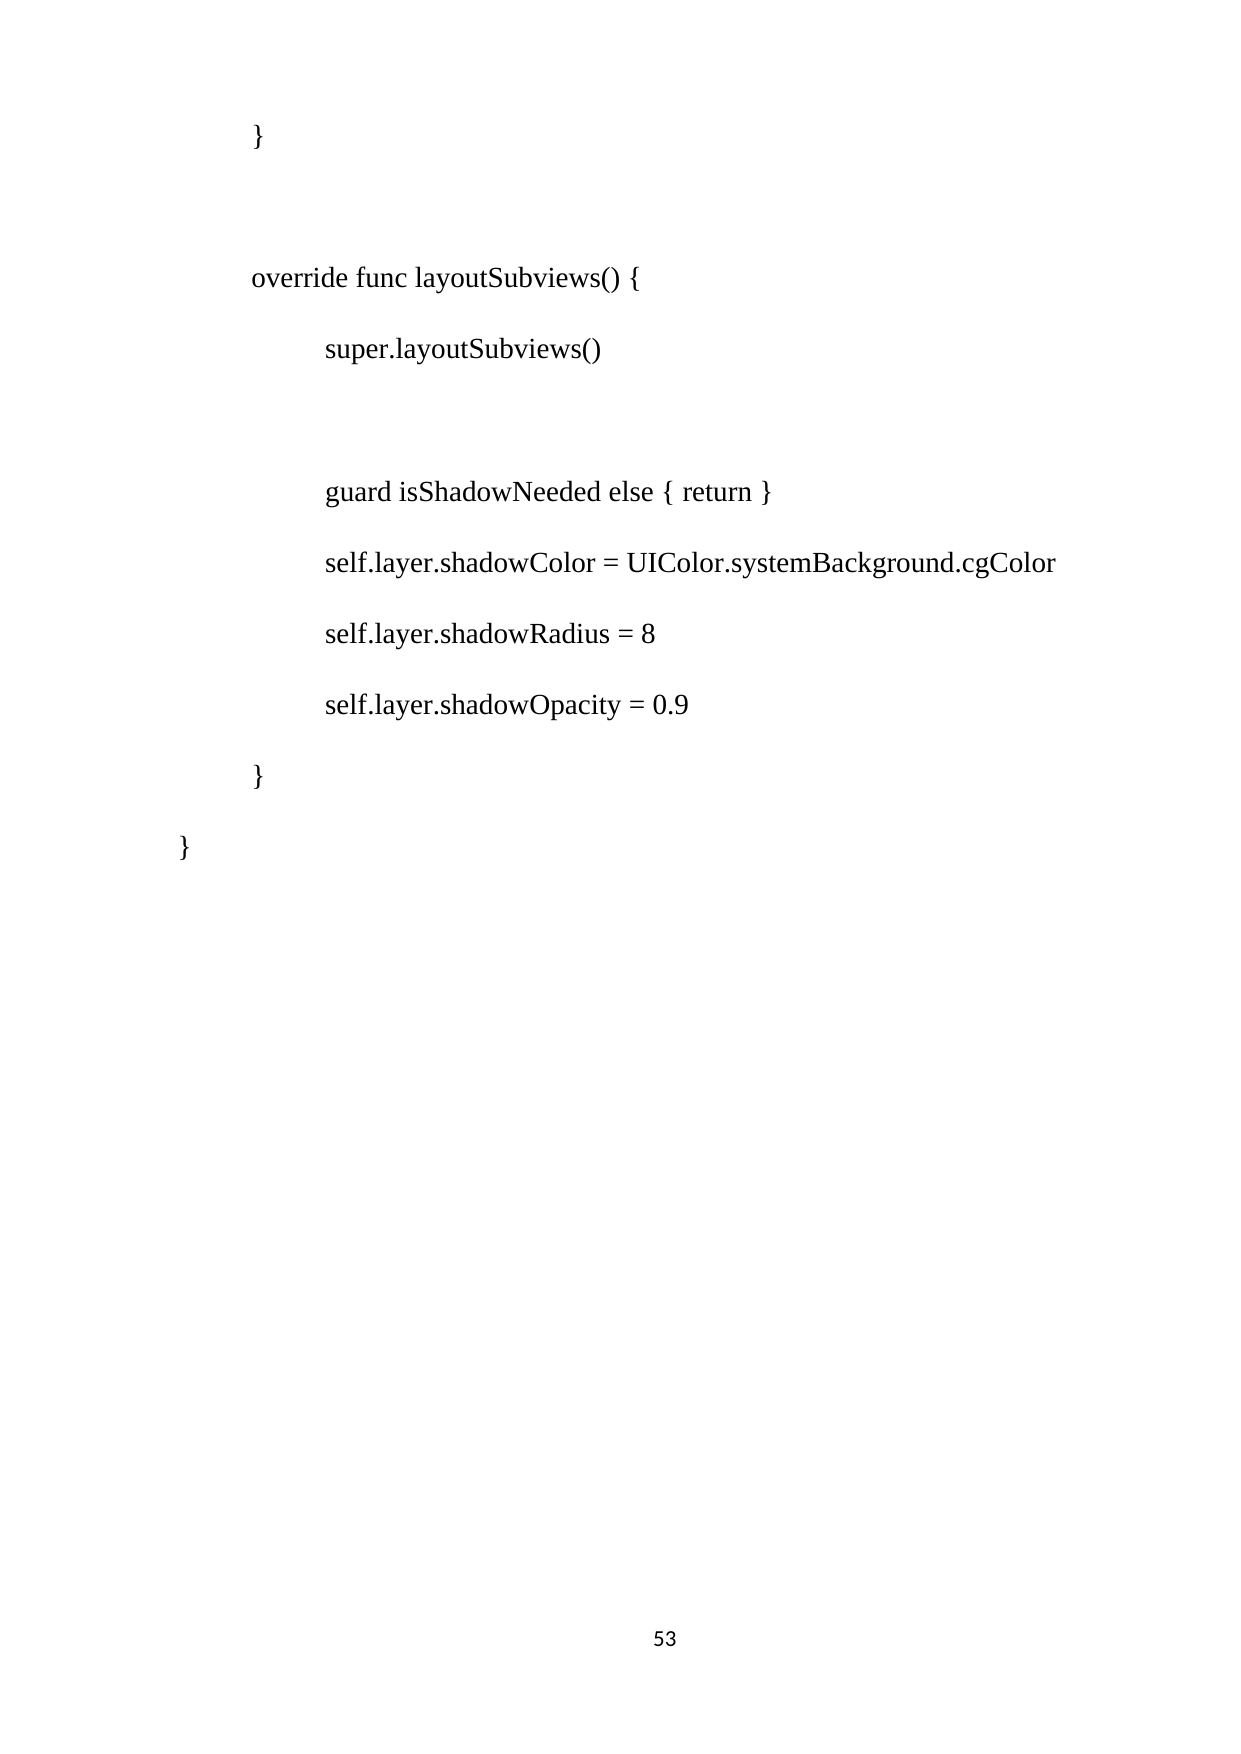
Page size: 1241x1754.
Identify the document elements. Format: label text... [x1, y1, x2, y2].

text self.layer.shadowRadius = 8 [177, 616, 1152, 650]
text guard isShadowNeeded else { return } [177, 474, 1152, 507]
text } [177, 829, 1152, 863]
text self.layer.shadowOpacity = 0.9 [177, 687, 1152, 721]
text super.layoutSubviews() [177, 332, 1152, 365]
text } [177, 758, 1152, 792]
text } [177, 118, 1152, 152]
text self.layer.shadowColor = UIColor.systemBackground.cgColor [177, 545, 1152, 578]
text override func layoutSubviews() { [177, 260, 1152, 294]
